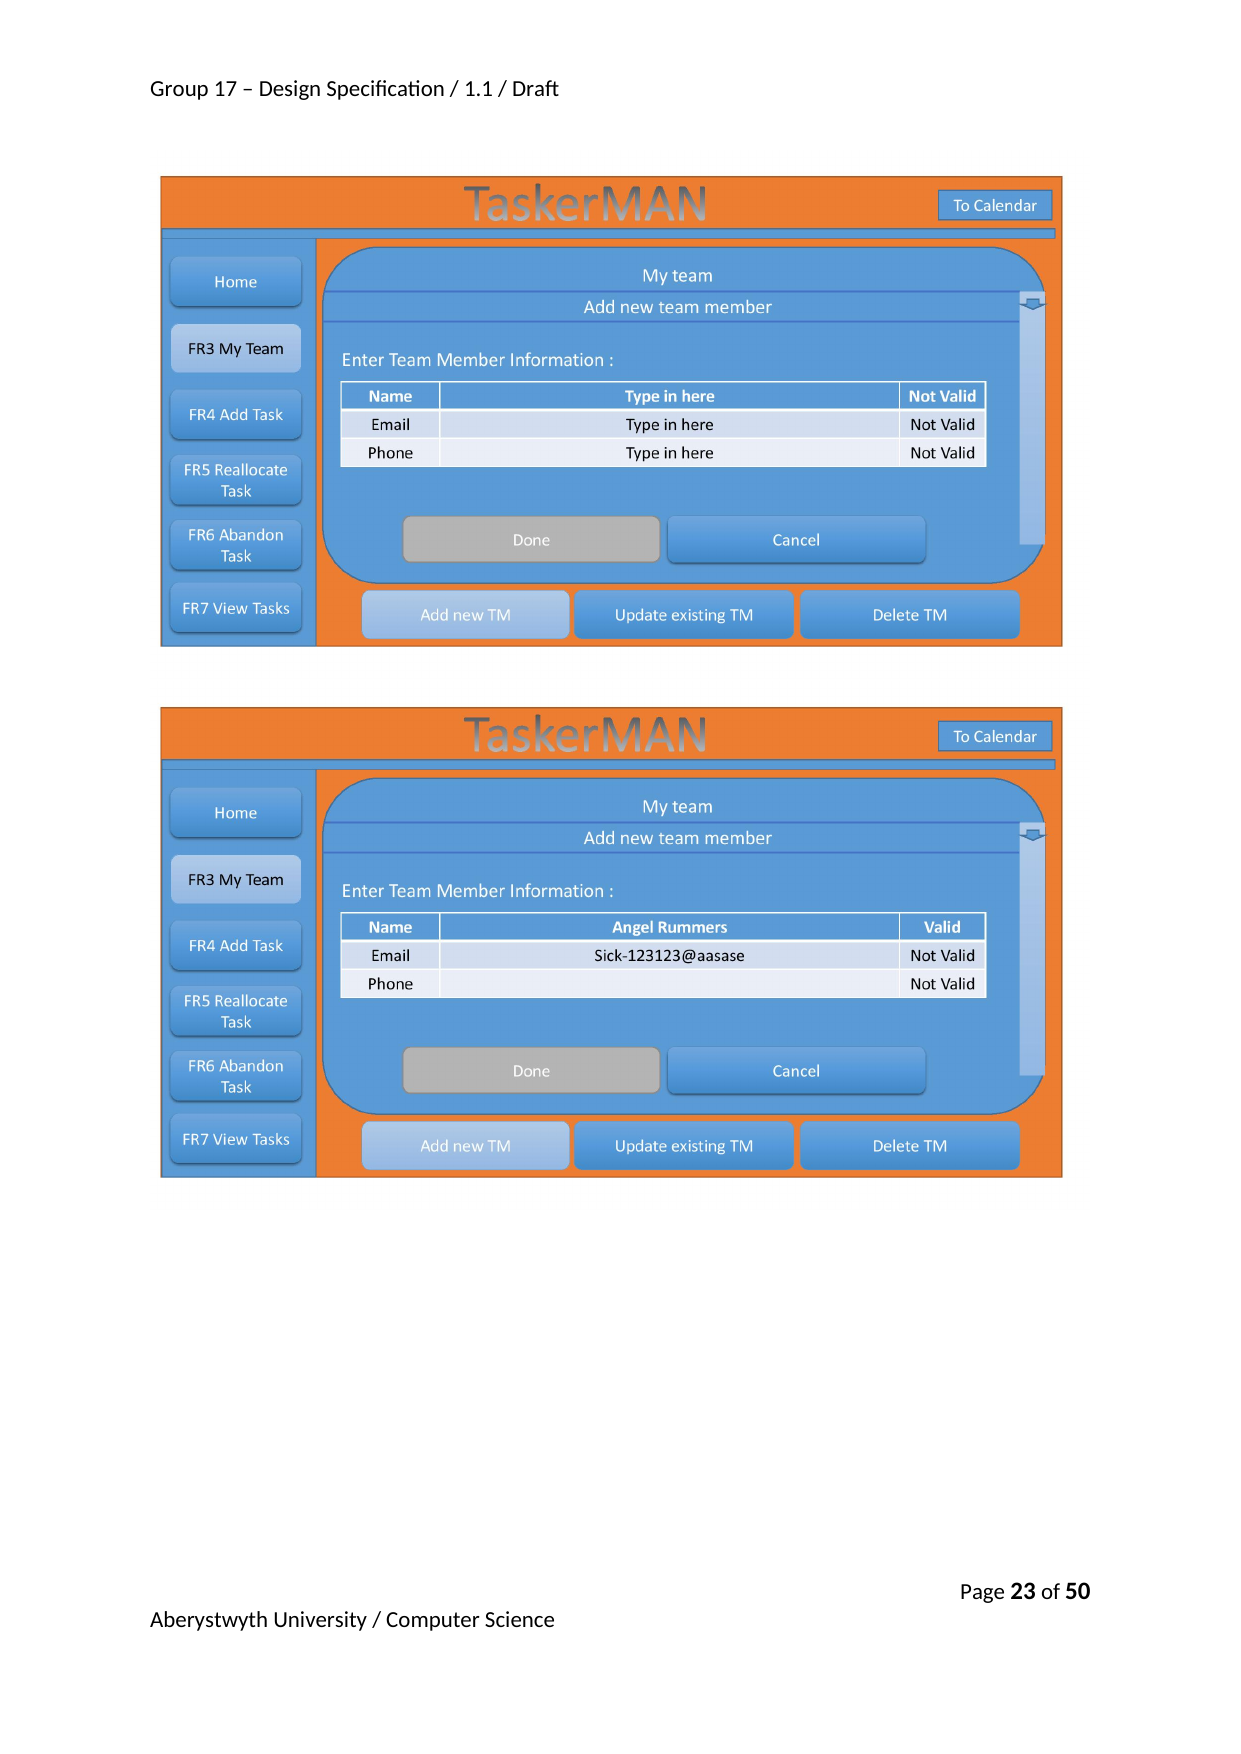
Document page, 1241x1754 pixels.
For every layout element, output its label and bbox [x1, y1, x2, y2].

picture [150, 150, 1091, 679]
picture [150, 681, 1091, 1210]
